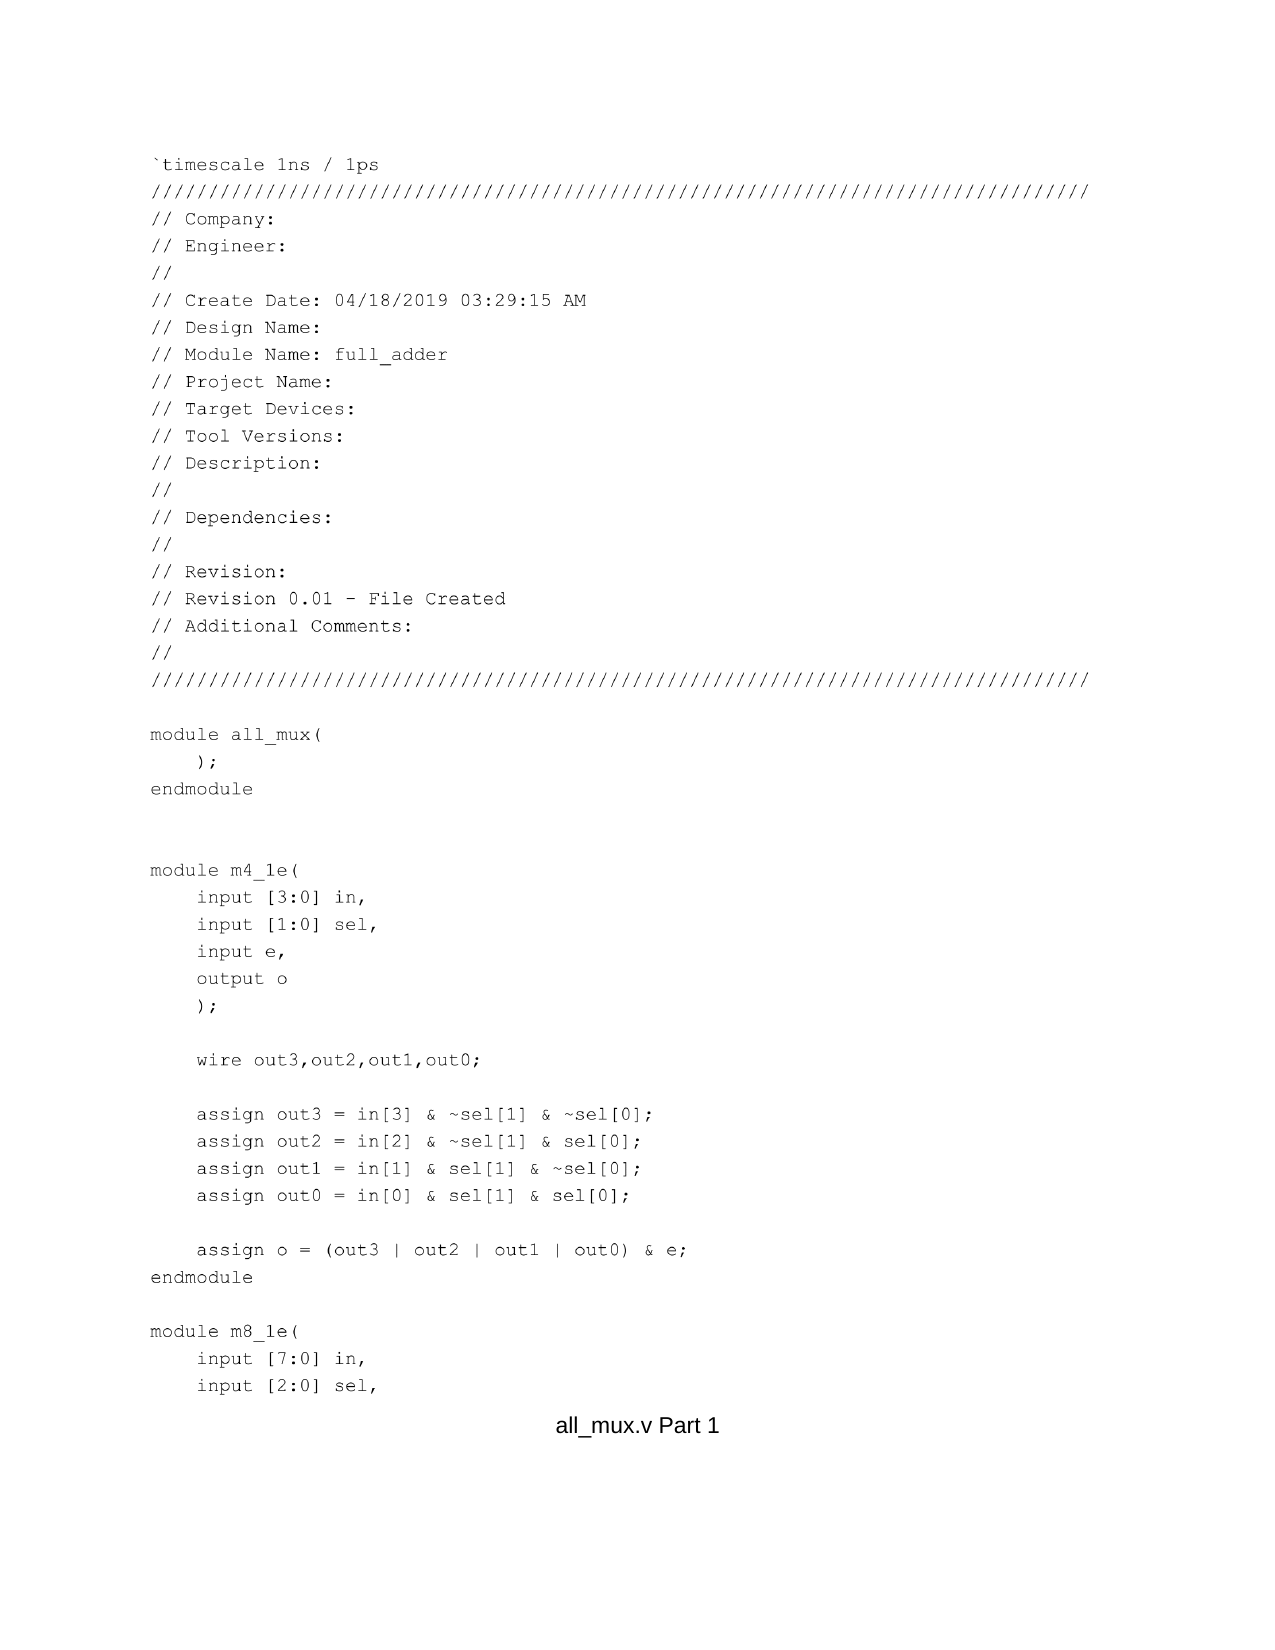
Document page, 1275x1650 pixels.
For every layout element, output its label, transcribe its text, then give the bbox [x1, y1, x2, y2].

text all_mux.v Part 1 [150, 1413, 1125, 1439]
picture [150, 150, 1125, 1413]
